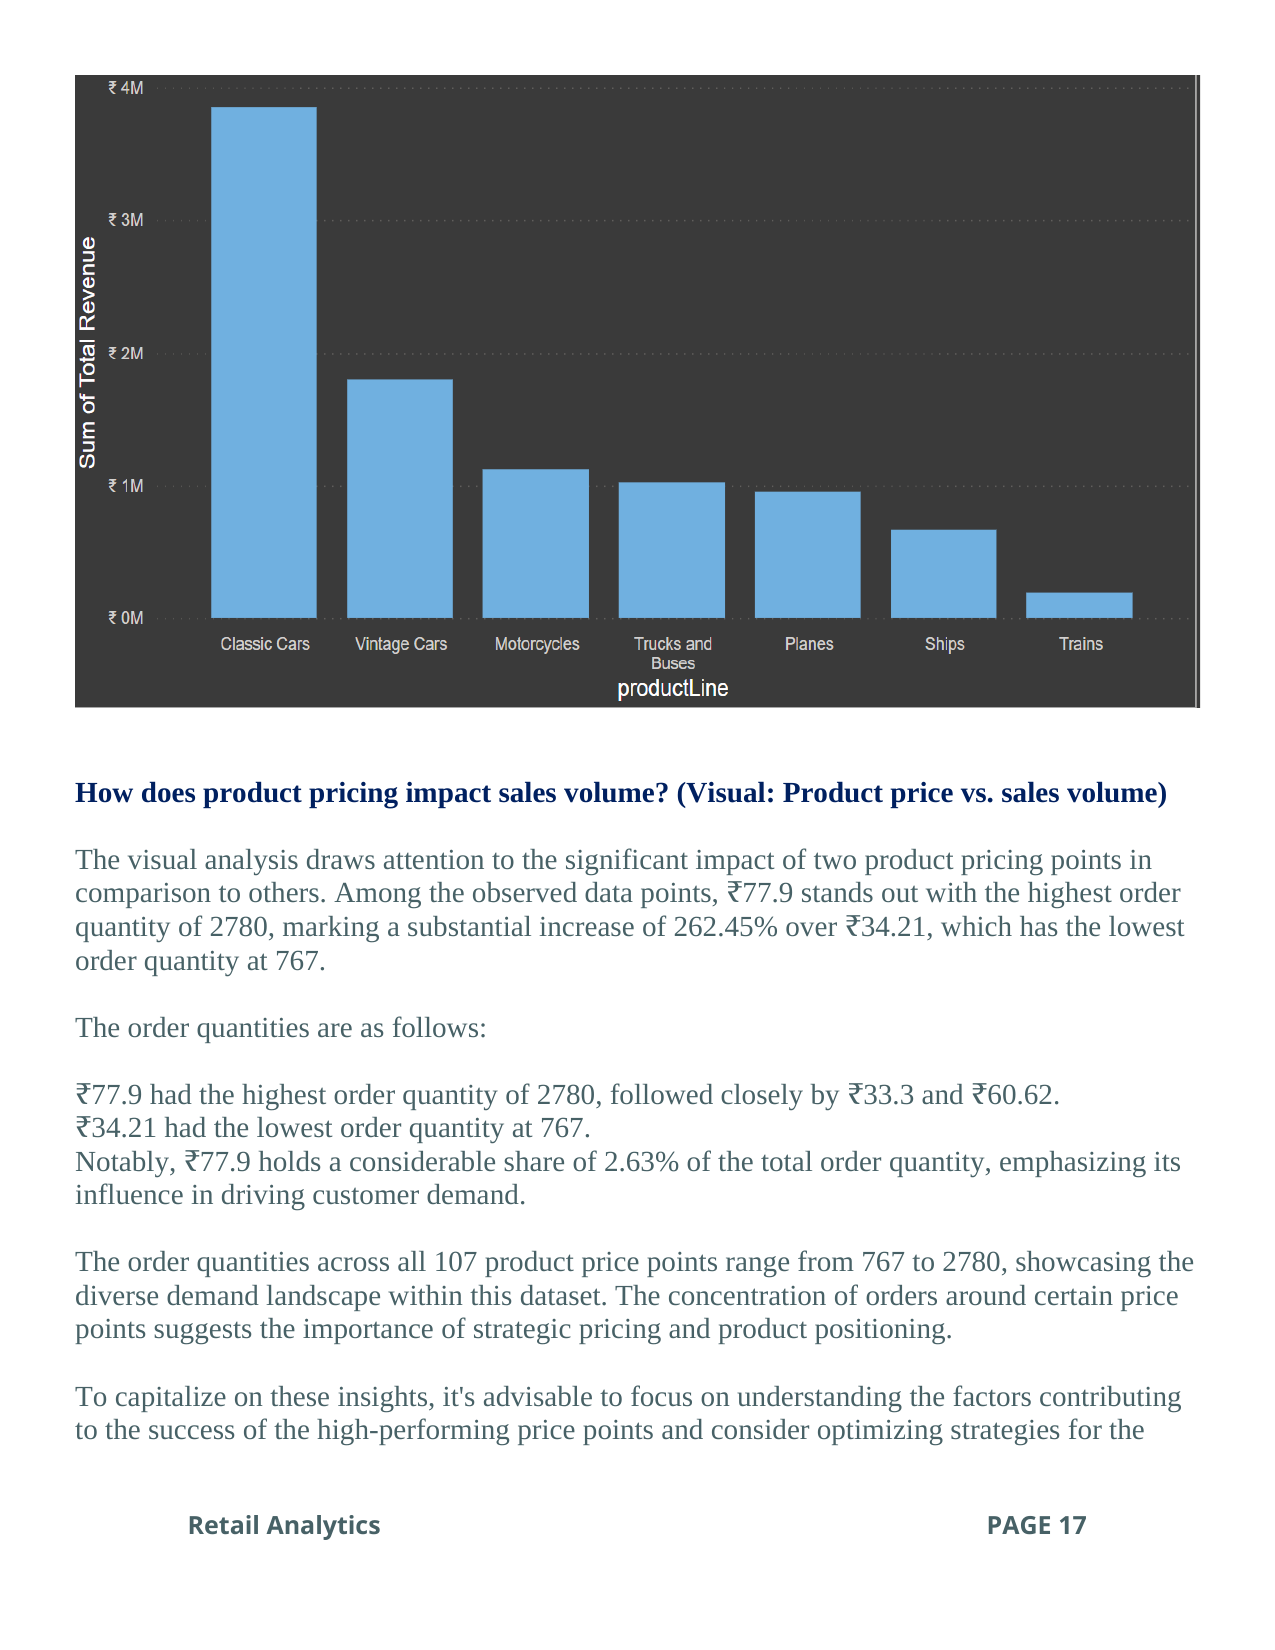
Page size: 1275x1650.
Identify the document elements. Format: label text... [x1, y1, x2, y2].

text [75, 1379, 1200, 1446]
text ₹34.21 had the lowest order quantity at 767. [75, 1110, 1200, 1144]
text How does product pricing impact sales volume? (Visual: Product price vs. sales volume) [75, 775, 1200, 808]
text Notably, ₹77.9 holds a considerable share of 2.63% of the total order quantity, emphasizing its influence in driving customer demand. [75, 1144, 1200, 1211]
text ₹77.9 had the highest order quantity of 2780, followed closely by ₹33.3 and ₹60.62. [75, 1077, 1200, 1110]
text The visual analysis draws attention to the significant impact of two product pricing points in comparison to others. Among the observed data points, ₹77.9 stands out with the highest order quantity of 2780, marking a substantial increase of 262.45% over ₹34.21, which has the lowest order quantity at 767. [75, 842, 1200, 976]
text The order quantities across all 107 product price points range from 767 to 2780, showcasing the diverse demand landscape within this dataset. The concentration of orders around certain price points suggests the importance of strategic pricing and product positioning. [75, 1244, 1200, 1345]
picture [75, 75, 1200, 708]
text The order quantities are as follows: [75, 1010, 1200, 1043]
